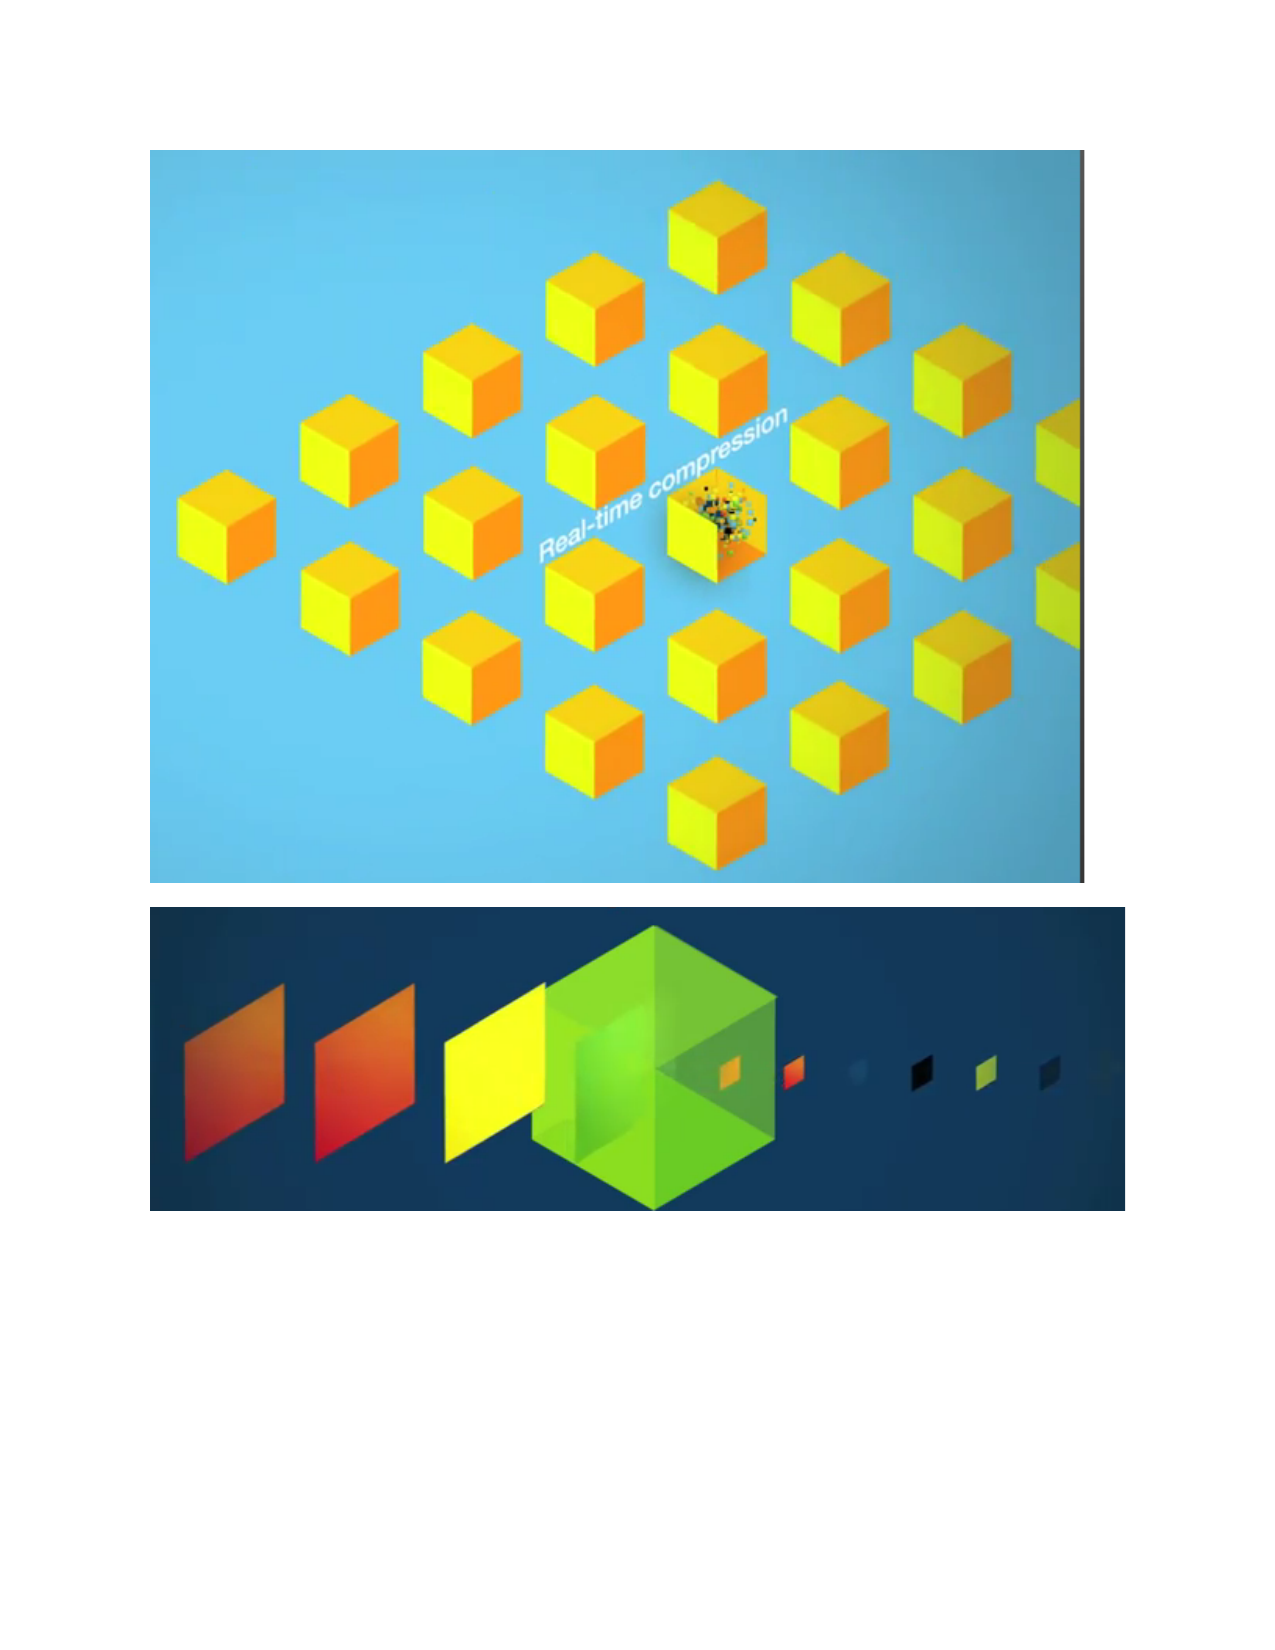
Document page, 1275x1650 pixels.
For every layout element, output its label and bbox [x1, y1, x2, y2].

picture [150, 150, 1085, 883]
picture [150, 907, 1125, 1211]
